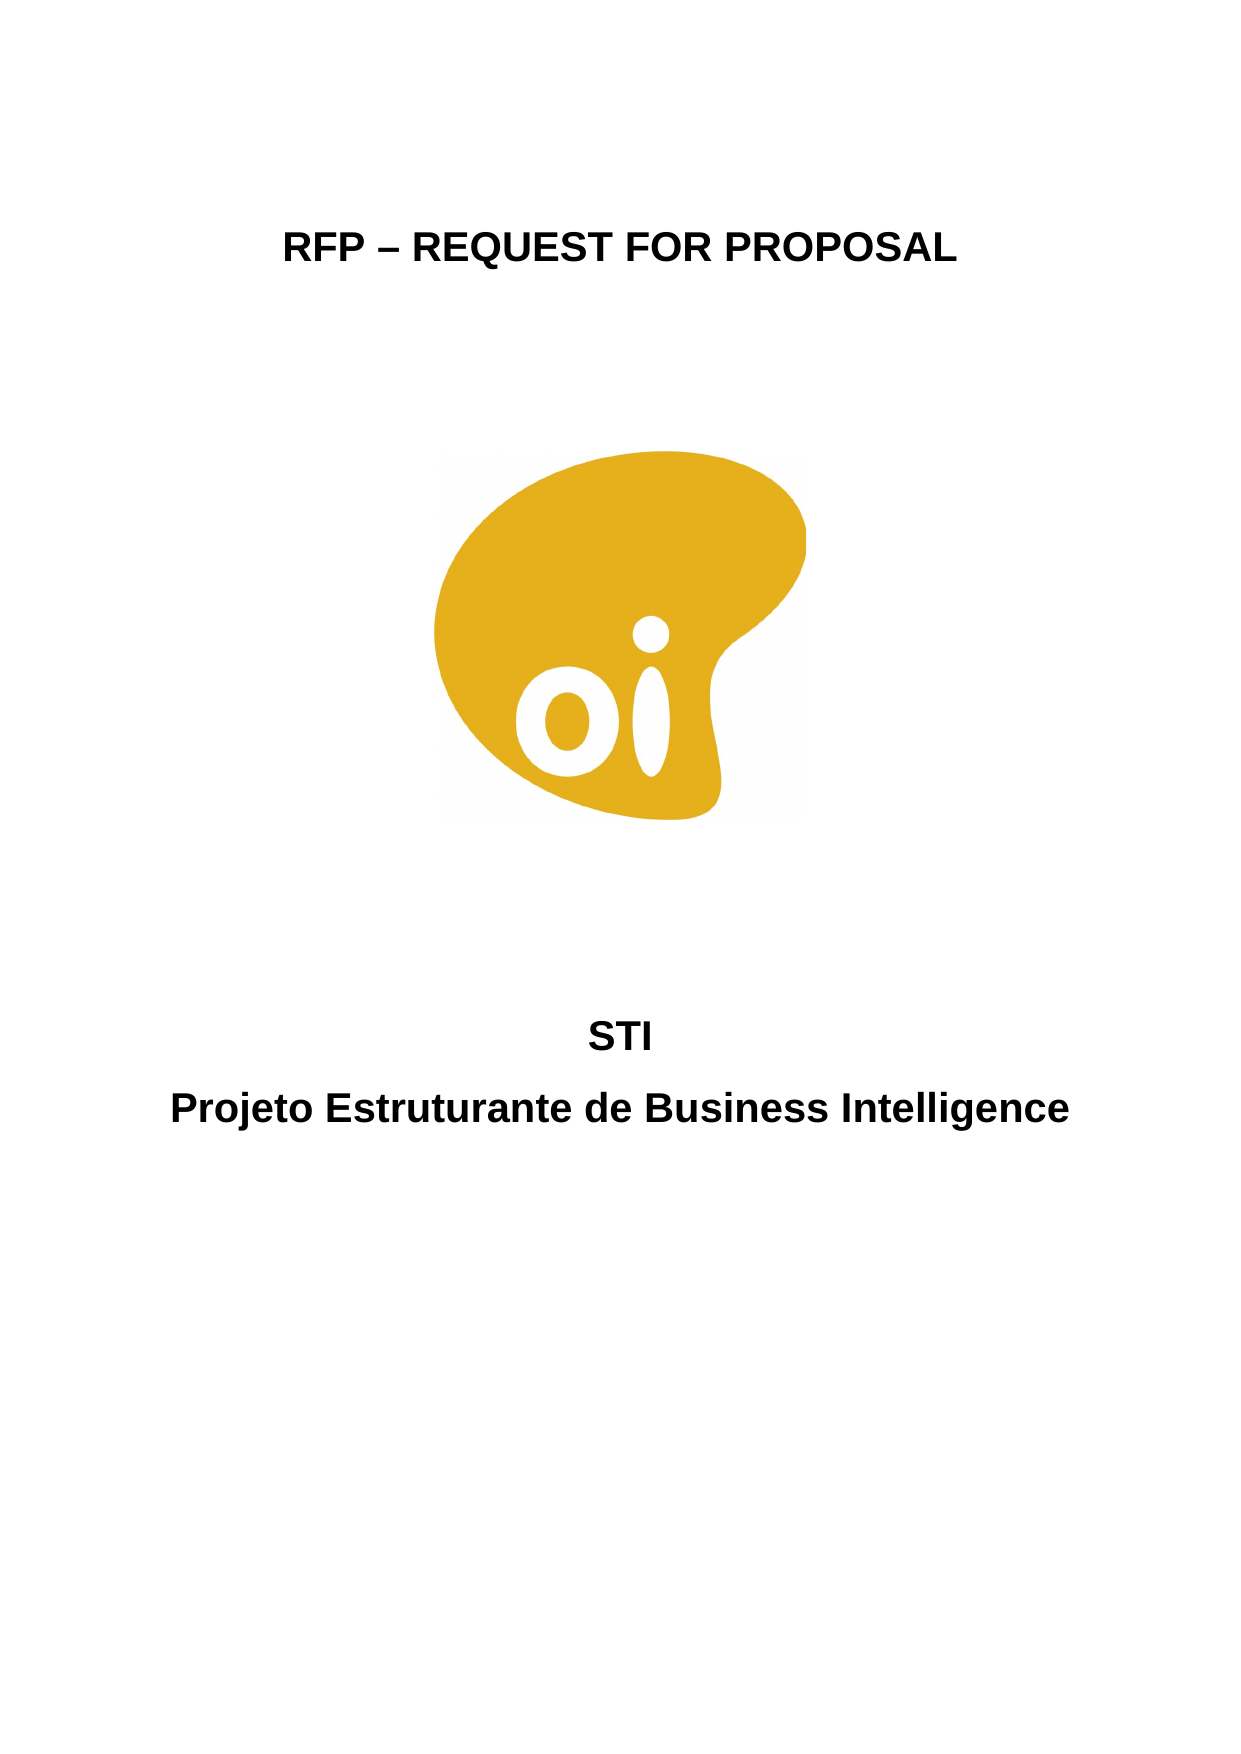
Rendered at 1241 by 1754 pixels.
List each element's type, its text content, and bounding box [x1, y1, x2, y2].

picture [434, 451, 807, 820]
text STI [89, 1011, 1152, 1059]
text RFP – REQUEST FOR PROPOSAL [89, 222, 1152, 270]
text Projeto Estruturante de Business Intelligence [89, 1083, 1152, 1131]
